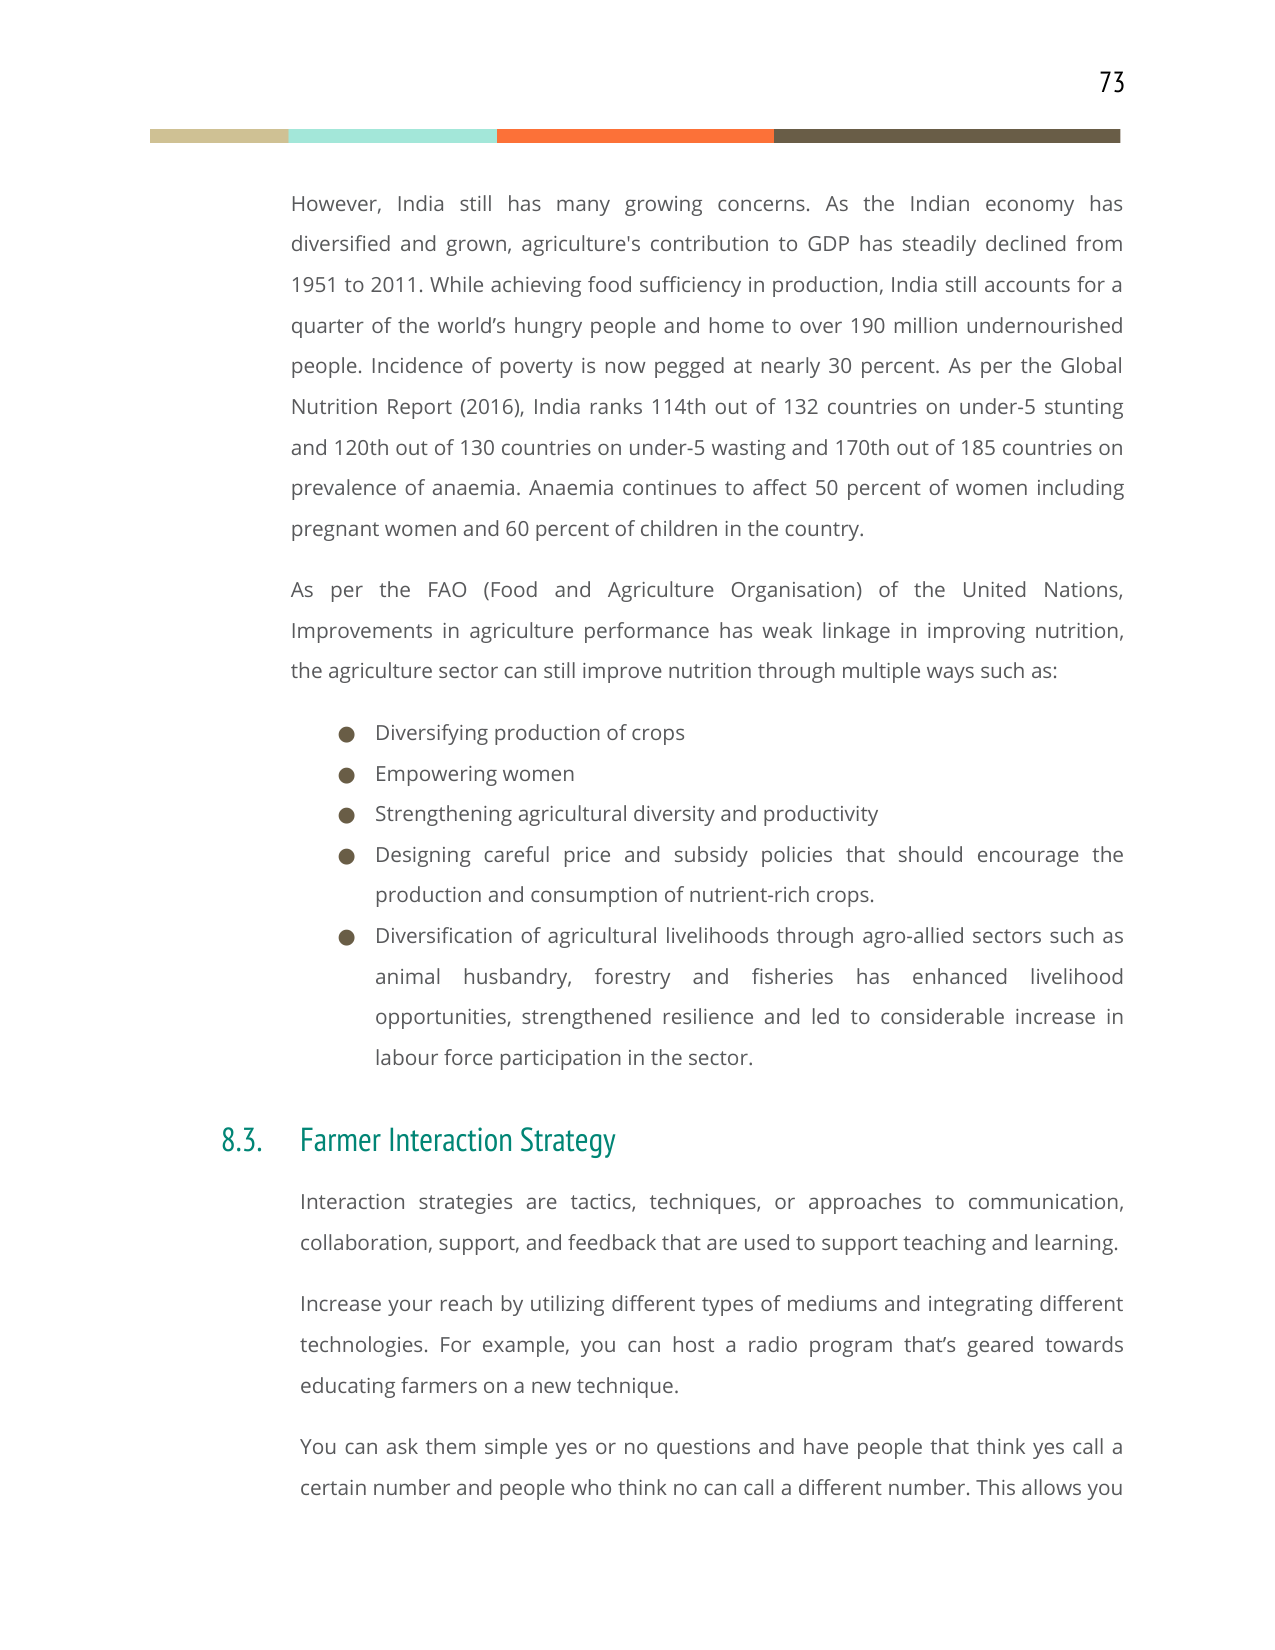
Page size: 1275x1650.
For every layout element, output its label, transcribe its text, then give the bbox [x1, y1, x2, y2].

list Strengthening agricultural diversity and productivity [337, 799, 1125, 828]
subtitle Farmer Interaction Strategy [262, 1117, 1125, 1160]
list Empowering women [337, 759, 1125, 787]
text However, India still has many growing concerns. As the Indian economy has diversified and grown, agriculture's contribution to GDP has steadily declined from 1951 to 2011. While achieving food sufficiency in production, India still accounts for a quarter of the world’s hungry people and home to over 190 million undernourished people. Incidence of poverty is now pegged at nearly 30 percent. As per the Global Nutrition Report (2016), India ranks 114th out of 132 countries on under-5 stunting and 120th out of 130 countries on under-5 wasting and 170th out of 185 countries on prevalence of anaemia. Anaemia continues to affect 50 percent of women including pregnant women and 60 percent of children in the country. [291, 189, 1125, 542]
text Interaction strategies are tactics, techniques, or approaches to communication, collaboration, support, and feedback that are used to support teaching and learning. [300, 1187, 1125, 1256]
list Diversification of agricultural livelihoods through agro-allied sectors such as animal husbandry, forestry and fisheries has enhanced livelihood opportunities, strengthened resilience and led to considerable increase in labour force participation in the sector. [337, 921, 1125, 1071]
picture [150, 129, 1121, 143]
list Designing careful price and subsidy policies that should encourage the production and consumption of nutrient-rich crops. [337, 840, 1125, 909]
text As per the FAO (Food and Agriculture Organisation) of the United Nations, Improvements in agriculture performance has weak linkage in improving nutrition, the agriculture sector can still improve nutrition through multiple ways such as: [291, 575, 1125, 685]
list Diversifying production of crops [337, 718, 1125, 746]
